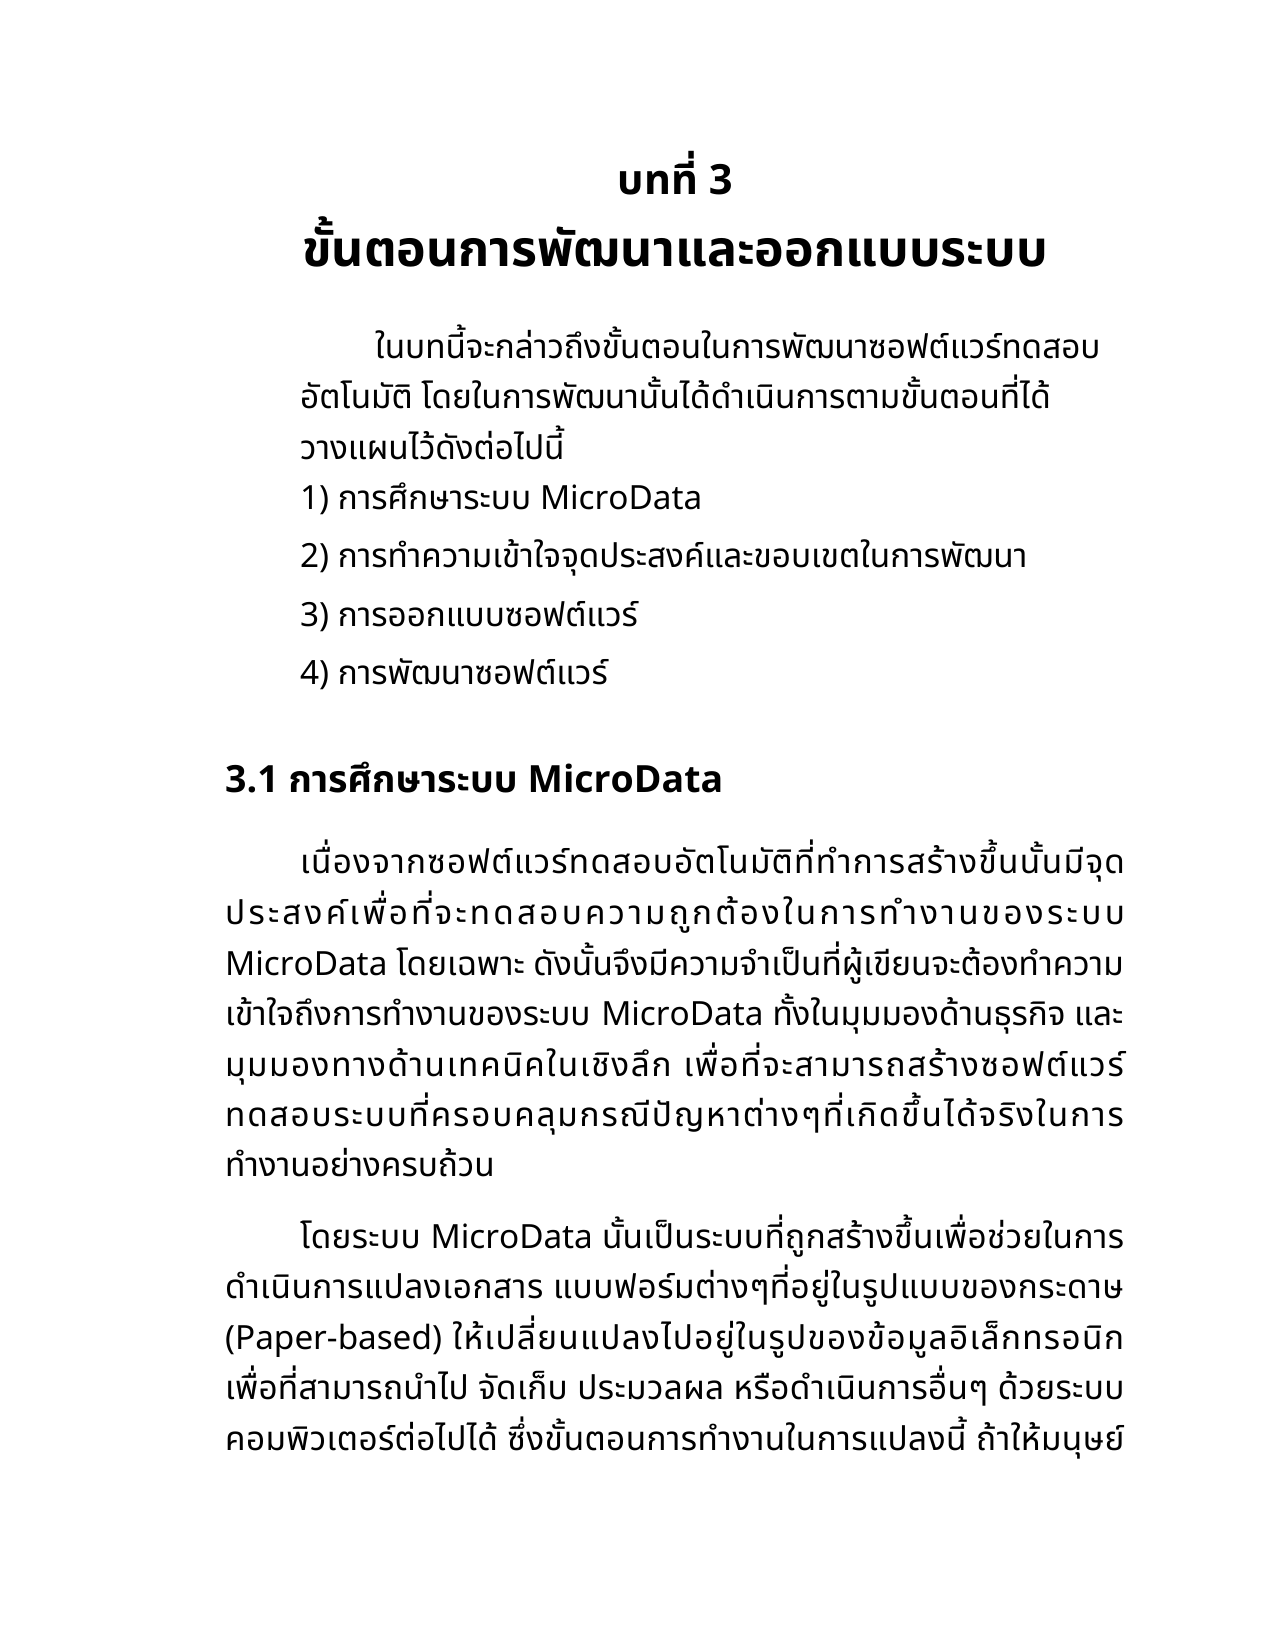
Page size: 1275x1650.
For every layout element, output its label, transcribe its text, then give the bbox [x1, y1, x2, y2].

text การออกแบบซอฟต์แวร์ [225, 590, 1125, 641]
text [225, 1213, 1125, 1465]
list การศึกษาระบบ MicroData [225, 752, 1125, 809]
text ในบทนี้จะกล่าวถึงขั้นตอนในการพัฒนาซอฟต์แวร์ทดสอบอัตโนมัติ โดยในการพัฒนานั้นได้ดำเนินการตามขั้นตอนที่ได้วางแผนไว้ดังต่อไปนี้ [300, 323, 1125, 474]
text ขั้นตอนการพัฒนาและออกแบบระบบ [225, 213, 1125, 289]
list การศึกษาระบบ MicroData [225, 474, 1125, 525]
text การพัฒนาซอฟต์แวร์ [225, 648, 1125, 699]
text การทำความเข้าใจจุดประสงค์และขอบเขตในการพัฒนา [225, 532, 1125, 583]
text เนื่องจากซอฟต์แวร์ทดสอบอัตโนมัติที่ทำการสร้างขึ้นนั้นมีจุดประสงค์เพื่อที่จะทดสอบความถูกต้องในการทำงานของระบบ MicroData โดยเฉพาะ ดังนั้นจึงมีความจำเป็นที่ผู้เขียนจะต้องทำความเข้าใจถึงการทำงานของระบบ MicroData ทั้งในมุมมองด้านธุรกิจ และมุมมองทางด้านเทคนิคในเชิงลึก เพื่อที่จะสามารถสร้างซอฟต์แวร์ทดสอบระบบที่ครอบคลุมกรณีปัญหาต่างๆที่เกิดขึ้นได้จริงในการทำงานอย่างครบถ้วน [225, 838, 1125, 1192]
